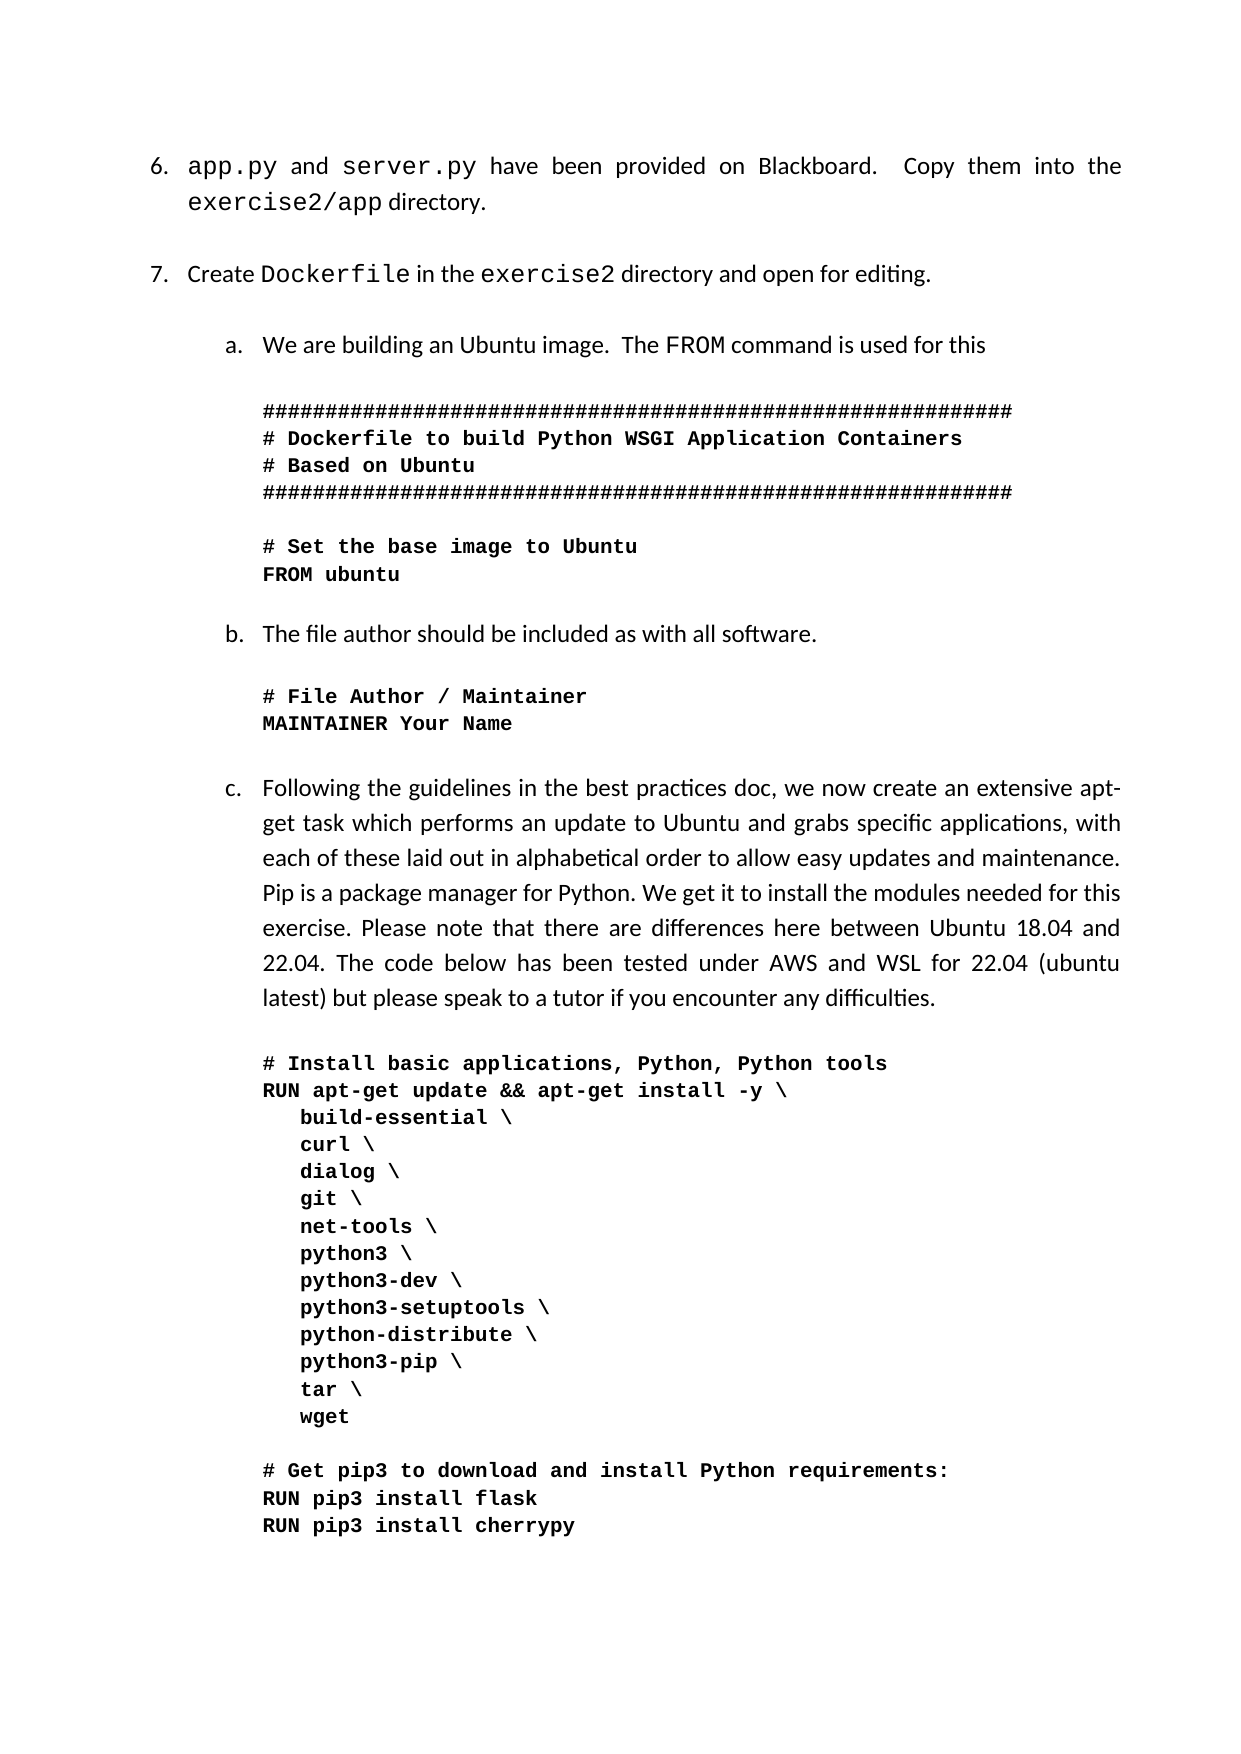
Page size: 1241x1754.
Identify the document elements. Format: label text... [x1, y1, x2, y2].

list net-tools \ [262, 1216, 1122, 1239]
list RUN apt-get update && apt-get install -y \ [262, 1080, 1122, 1103]
list app.py and server.py have been provided on Blackboard. Copy them into the exercise2/app directory. [150, 150, 1122, 218]
list # Install basic applications, Python, Python tools [262, 1052, 1122, 1076]
list ############################################################ [262, 482, 1122, 506]
list curl \ [262, 1134, 1122, 1158]
list python-distribute \ [262, 1324, 1122, 1348]
list RUN pip3 install flask [262, 1487, 1122, 1511]
list The file author should be included as with all software. [225, 618, 1122, 649]
list # File Author / Maintainer [262, 686, 1122, 709]
list Following the guidelines in the best practices doc, we now create an extensive apt-get task which performs an update to Ubuntu and grabs specific applications, with each of these laid out in alphabetical order to allow easy updates and maintenance. Pip is a package manager for Python. We get it to install the modules needed for this exercise. Please note that there are differences here between Ubuntu 18.04 and 22.04. The code below has been tested under AWS and WSL for 22.04 (ubuntu latest) but please speak to a tutor if you encounter any difficulties. [225, 772, 1122, 1013]
list dialog \ [262, 1161, 1122, 1185]
list # Get pip3 to download and install Python requirements: [262, 1460, 1122, 1484]
list python3-pip \ [262, 1352, 1122, 1375]
list # Dockerfile to build Python WSGI Application Containers [262, 428, 1122, 451]
list RUN pip3 install cherrypy [262, 1515, 1122, 1538]
list tar \ [262, 1379, 1122, 1402]
list python3 \ [262, 1243, 1122, 1266]
list build-essential \ [262, 1107, 1122, 1131]
list python3-setuptools \ [262, 1297, 1122, 1321]
list FROM ubuntu [262, 564, 1122, 587]
list git \ [262, 1188, 1122, 1212]
list python3-dev \ [262, 1270, 1122, 1294]
list We are building an Ubuntu image. The FROM command is used for this [225, 329, 1122, 361]
list # Set the base image to Ubuntu [262, 537, 1122, 560]
list wget [262, 1406, 1122, 1429]
list ############################################################ [262, 401, 1122, 424]
list MAINTAINER Your Name [262, 713, 1122, 736]
list # Based on Ubuntu [262, 455, 1122, 479]
list Create Dockerfile in the exercise2 directory and open for editing. [150, 258, 1122, 289]
